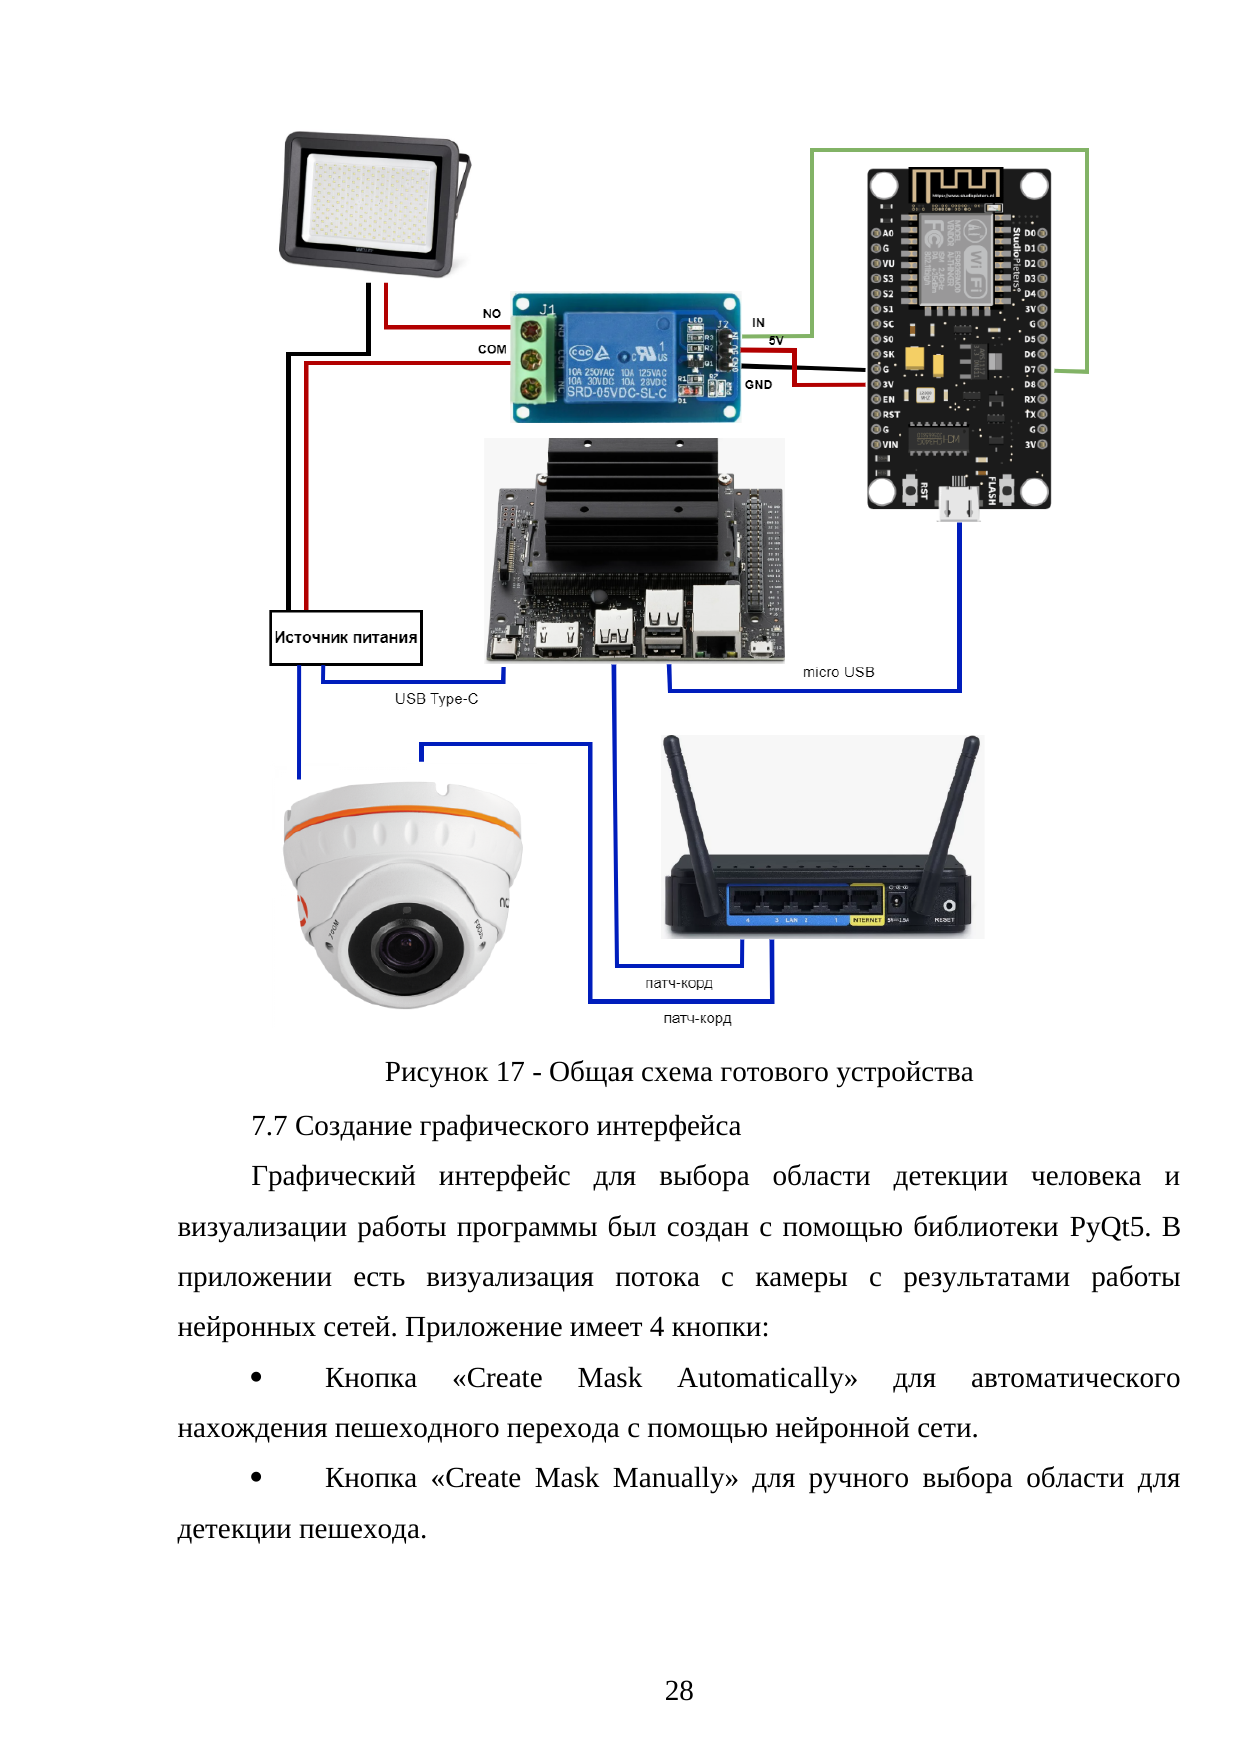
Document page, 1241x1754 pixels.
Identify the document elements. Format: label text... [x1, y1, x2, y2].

subtitle 7.7 Создание графического интерфейса [177, 1108, 1181, 1142]
subtitle Графический интерфейс для выбора области детекции человека и визуализации работы программы был создан с помощью библиотеки PyQt5. В приложении есть визуализация потока с камеры с результатами работы нейронных сетей. Приложение имеет 4 кнопки: [177, 1158, 1181, 1343]
subtitle Кнопка «Create Mask Manually» для ручного выбора области для детекции пешехода. [177, 1460, 1181, 1544]
subtitle Кнопка «Create Mask Automatically» для автоматического нахождения пешеходного перехода с помощью нейронной сети. [177, 1360, 1181, 1444]
picture [269, 118, 1089, 1028]
